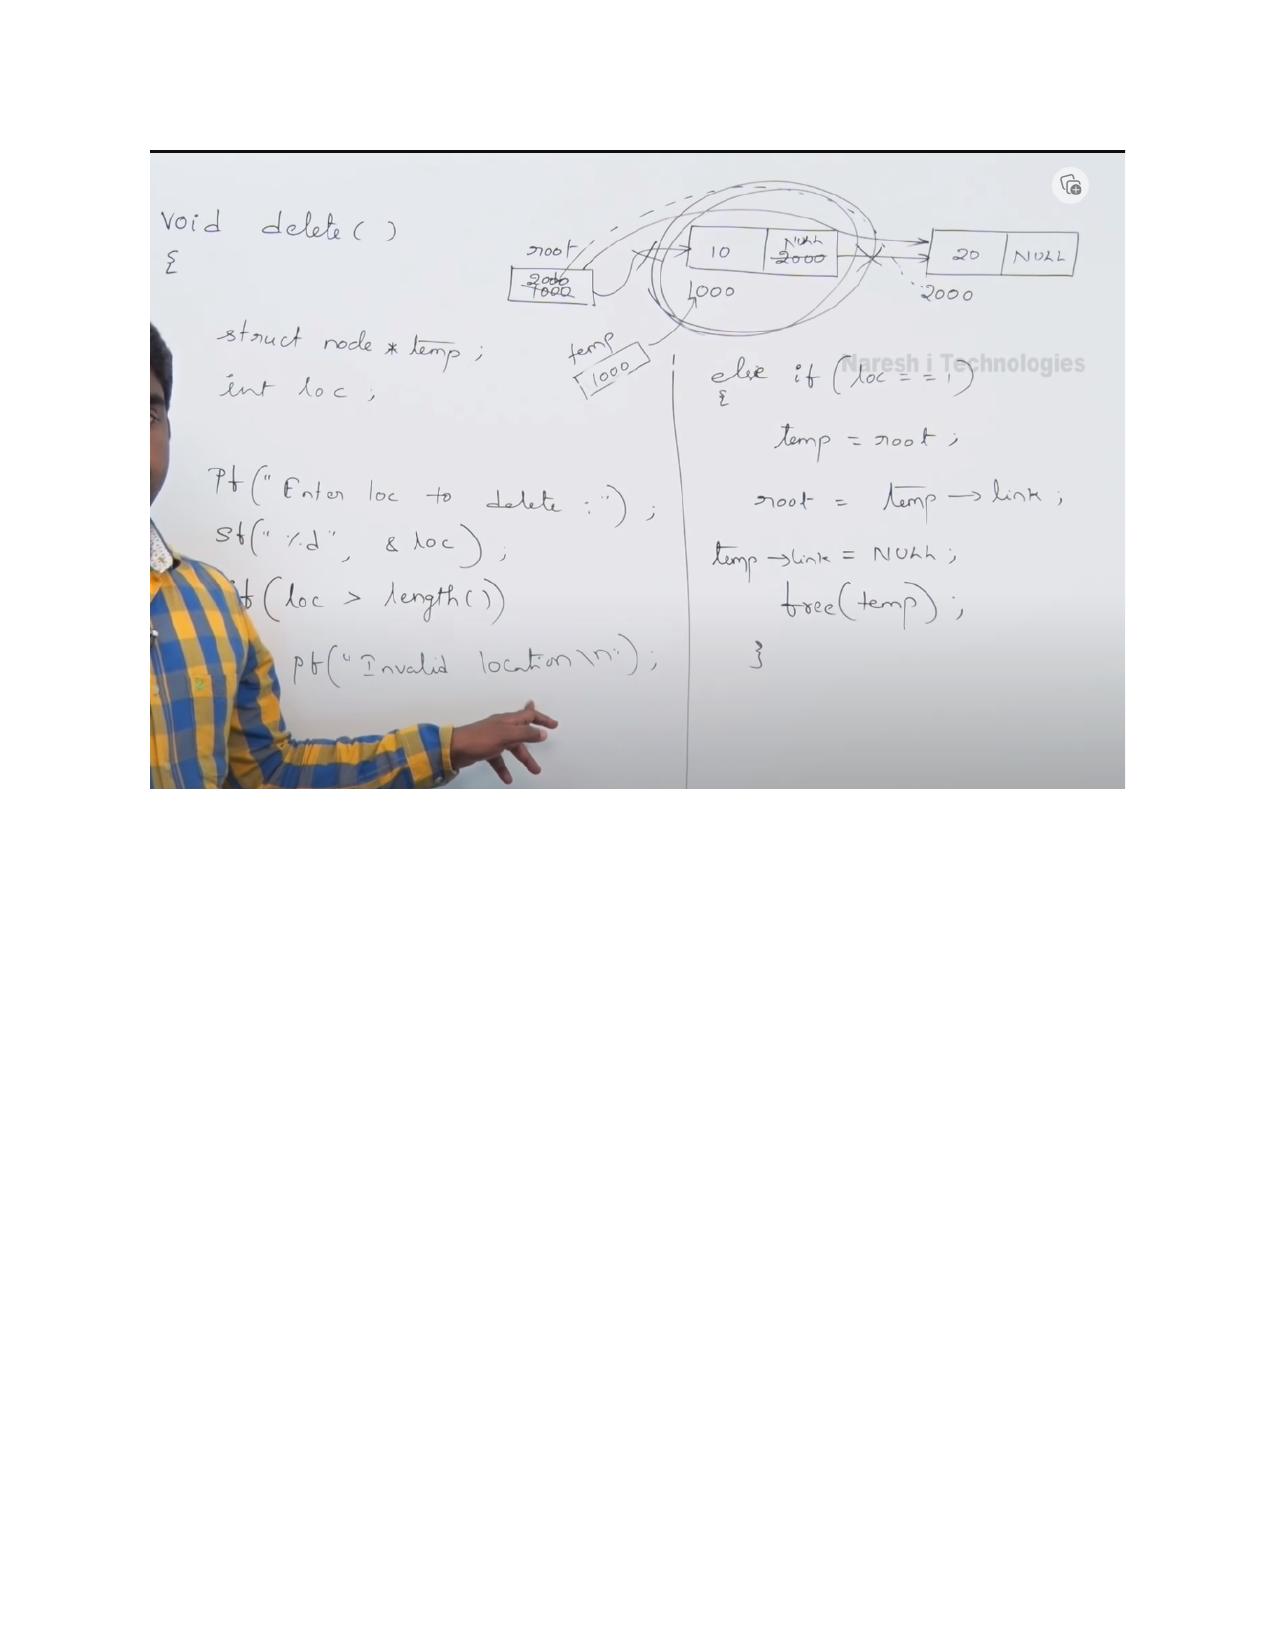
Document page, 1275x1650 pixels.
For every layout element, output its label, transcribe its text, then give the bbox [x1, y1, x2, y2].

picture [150, 150, 1125, 789]
